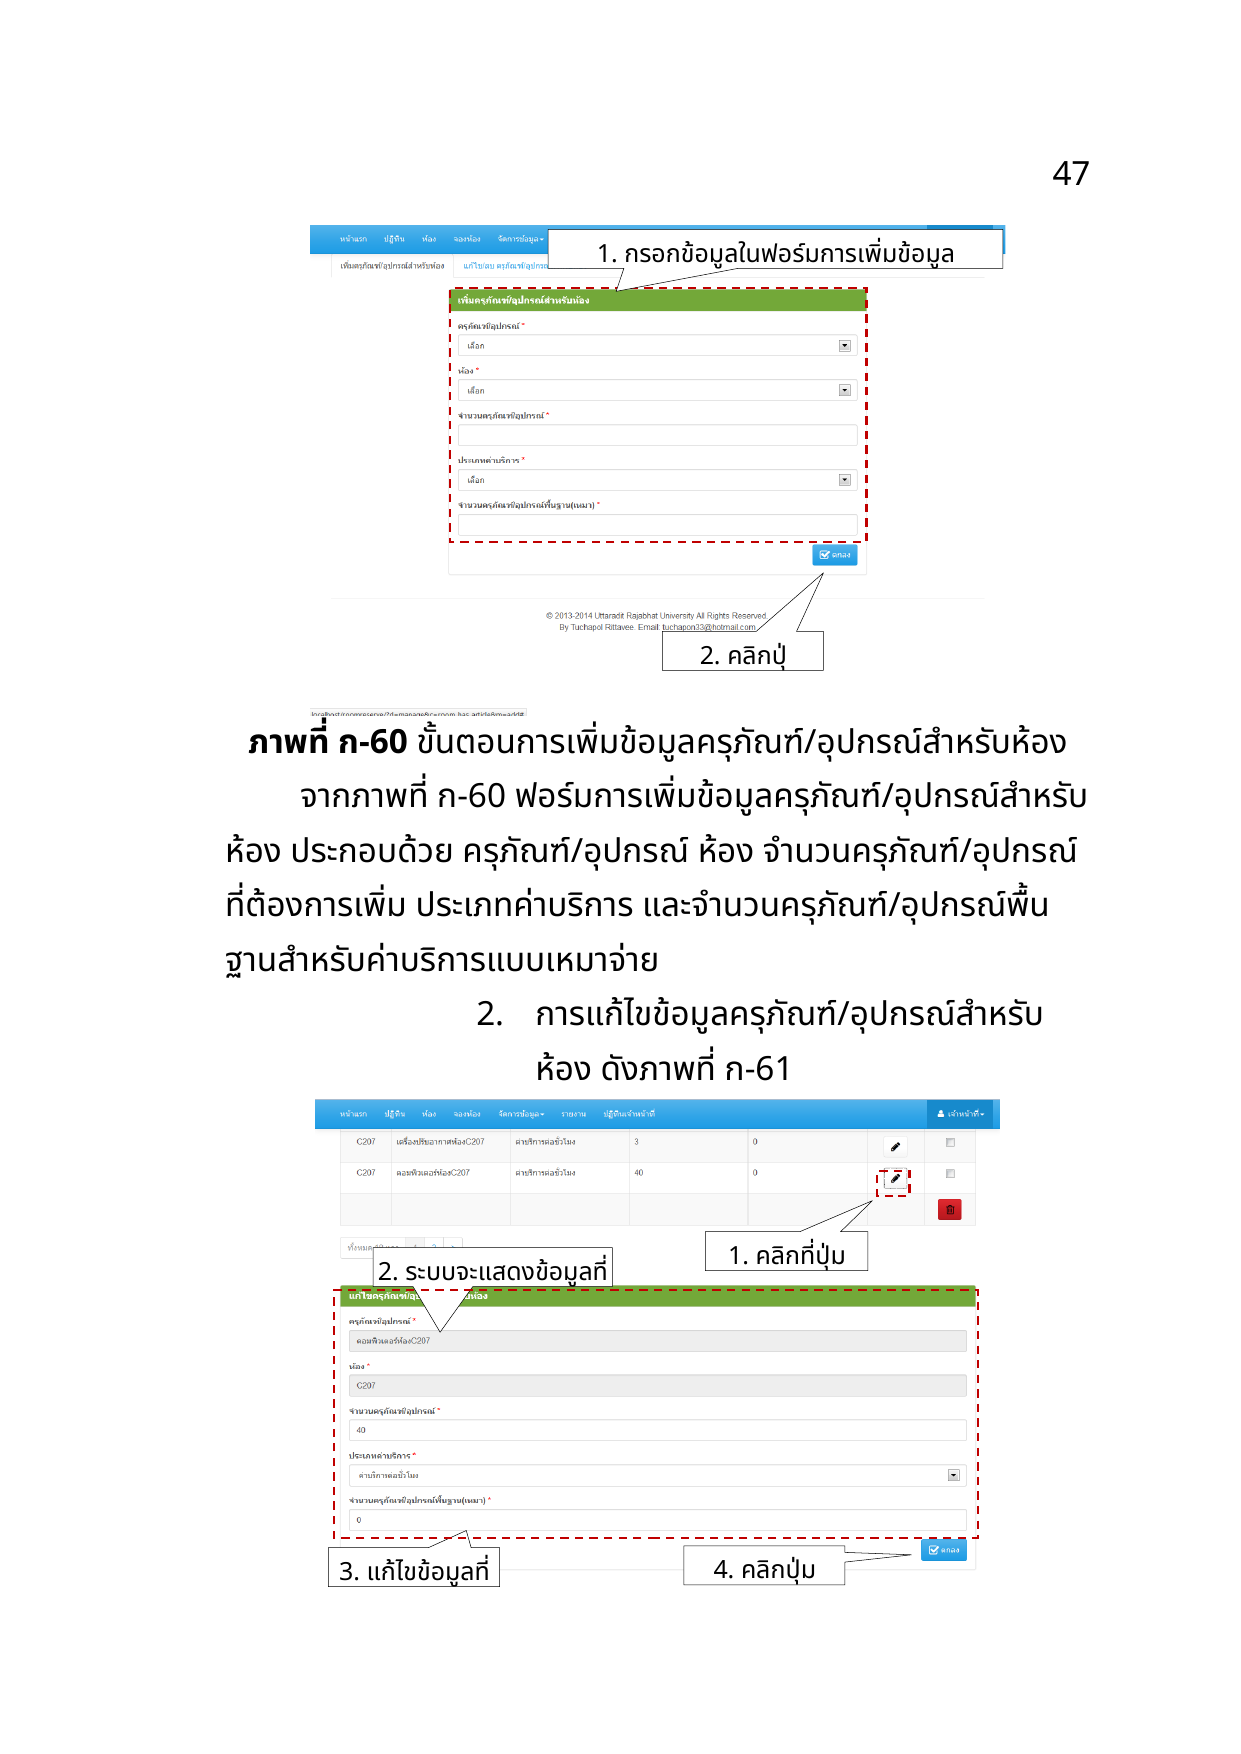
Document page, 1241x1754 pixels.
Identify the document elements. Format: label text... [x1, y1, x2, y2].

picture [315, 1099, 1000, 1590]
picture [310, 225, 1006, 716]
text จากภาพที่ ก-60 ฟอร์มการเพิ่มข้อมูลครุภัณฑ์/อุปกรณ์สำหรับห้อง ประกอบด้วย ครุภัณฑ์/อุปกรณ์ ห้อง จำนวนครุภัณฑ์/อุปกรณ์ที่ต้องการเพิ่ม ประเภทค่าบริการ และจำนวนครุภัณฑ์/อุปกรณ์พื้นฐานสำหรับค่าบริการแบบเหมาจ่าย [225, 772, 1090, 986]
list การแก้ไขข้อมูลครุภัณฑ์/อุปกรณ์สำหรับห้อง ดังภาพที่ ก-61 [476, 990, 1090, 1095]
text ภาพที่ ก-60 ขั้นตอนการเพิ่มข้อมูลครุภัณฑ์/อุปกรณ์สำหรับห้อง [225, 717, 1090, 768]
